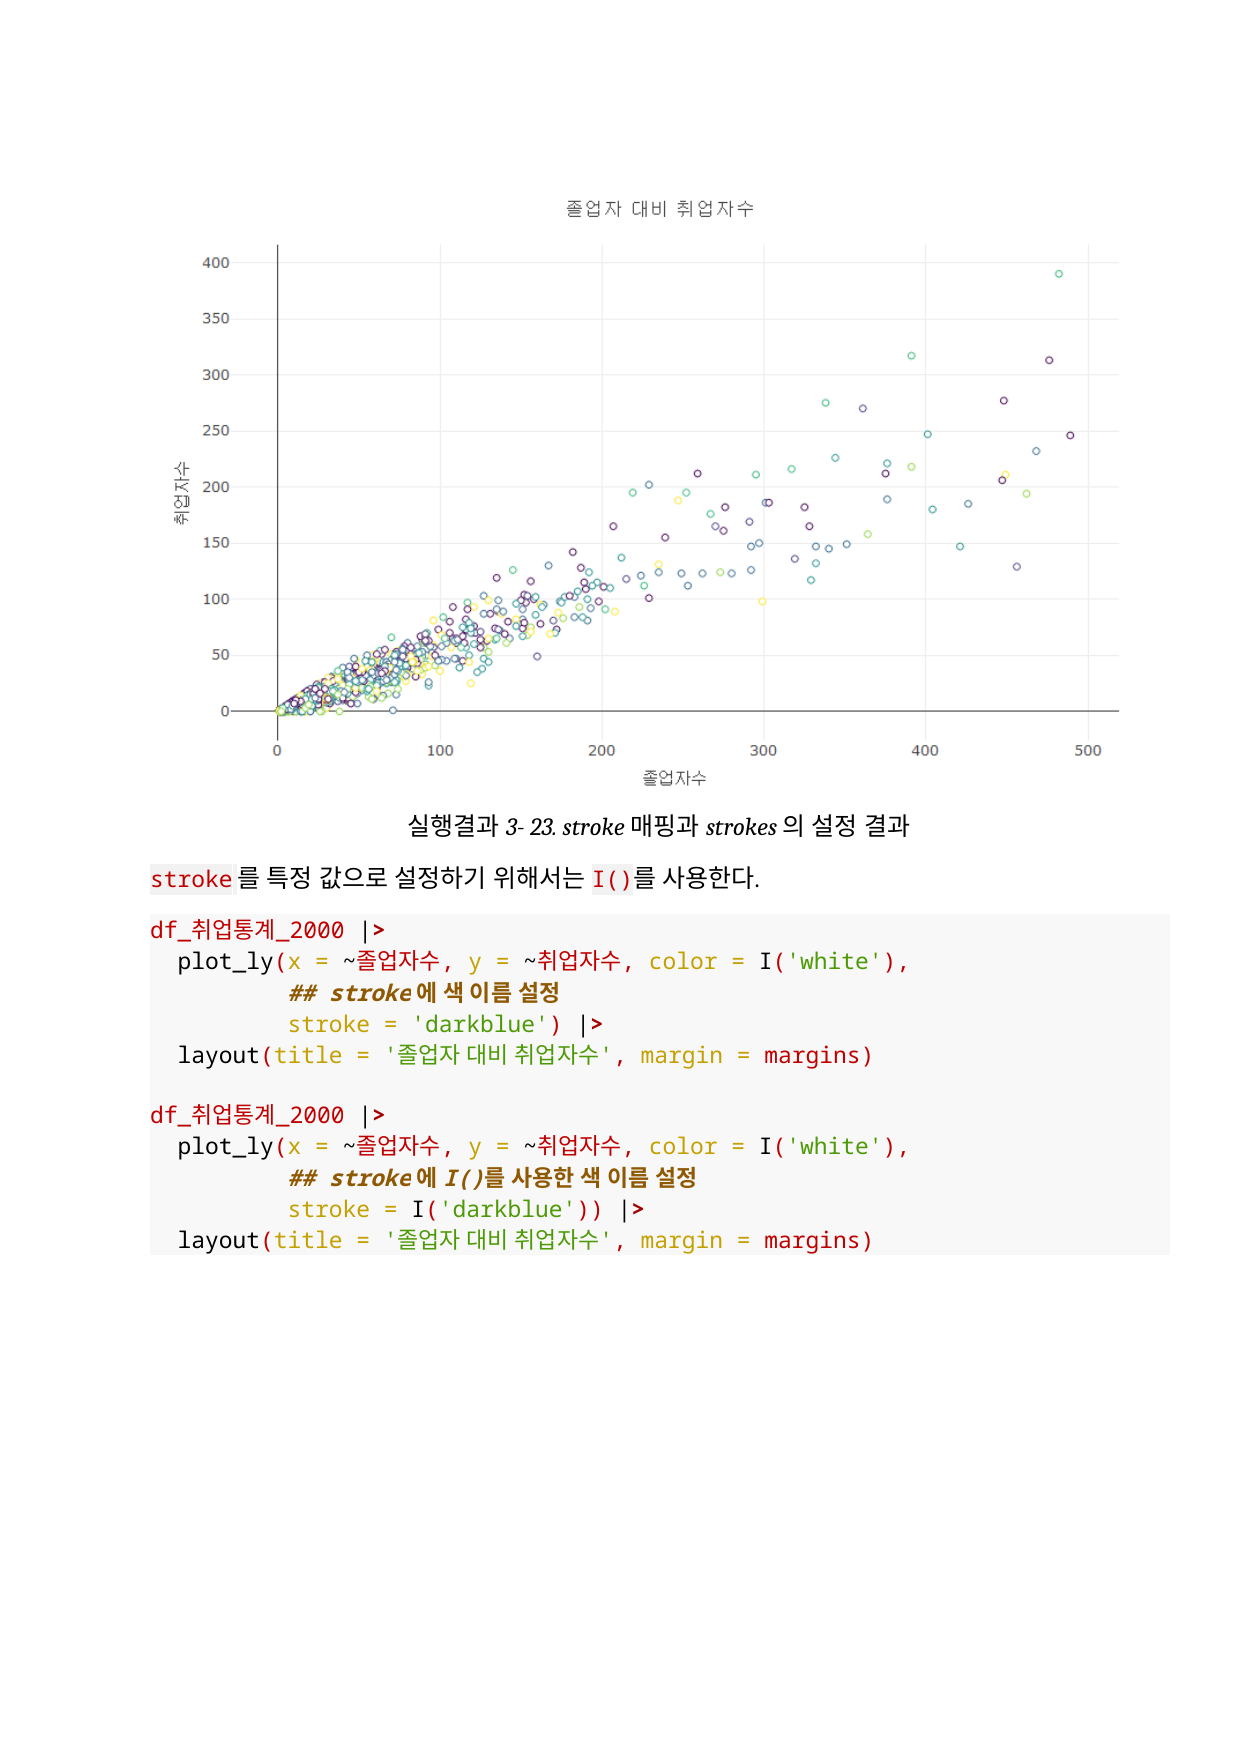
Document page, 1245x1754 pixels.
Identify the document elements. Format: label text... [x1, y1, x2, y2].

text df_취업통계_2000 |> plot_ly(x = ~졸업자수, y = ~취업자수, color = I('white'), ## stroke에 색 이름 설정 stroke = 'darkblue') |> layout(title = '졸업자 대비 취업자수', margin = margins) df_취업통계_2000 |> plot_ly(x = ~졸업자수, y = ~취업자수, color = I('white'), ## stroke에 I()를 사용한 색 이름 설정 stroke = I('darkblue')) |> layout(title = '졸업자 대비 취업자수', margin = margins) [150, 914, 1170, 1255]
text 실행결과 3- . stroke 매핑과 strokes의 설정 결과 [150, 808, 1170, 842]
picture [172, 187, 1148, 788]
text stroke를 특정 값으로 설정하기 위해서는 I()를 사용한다. [150, 861, 1170, 895]
